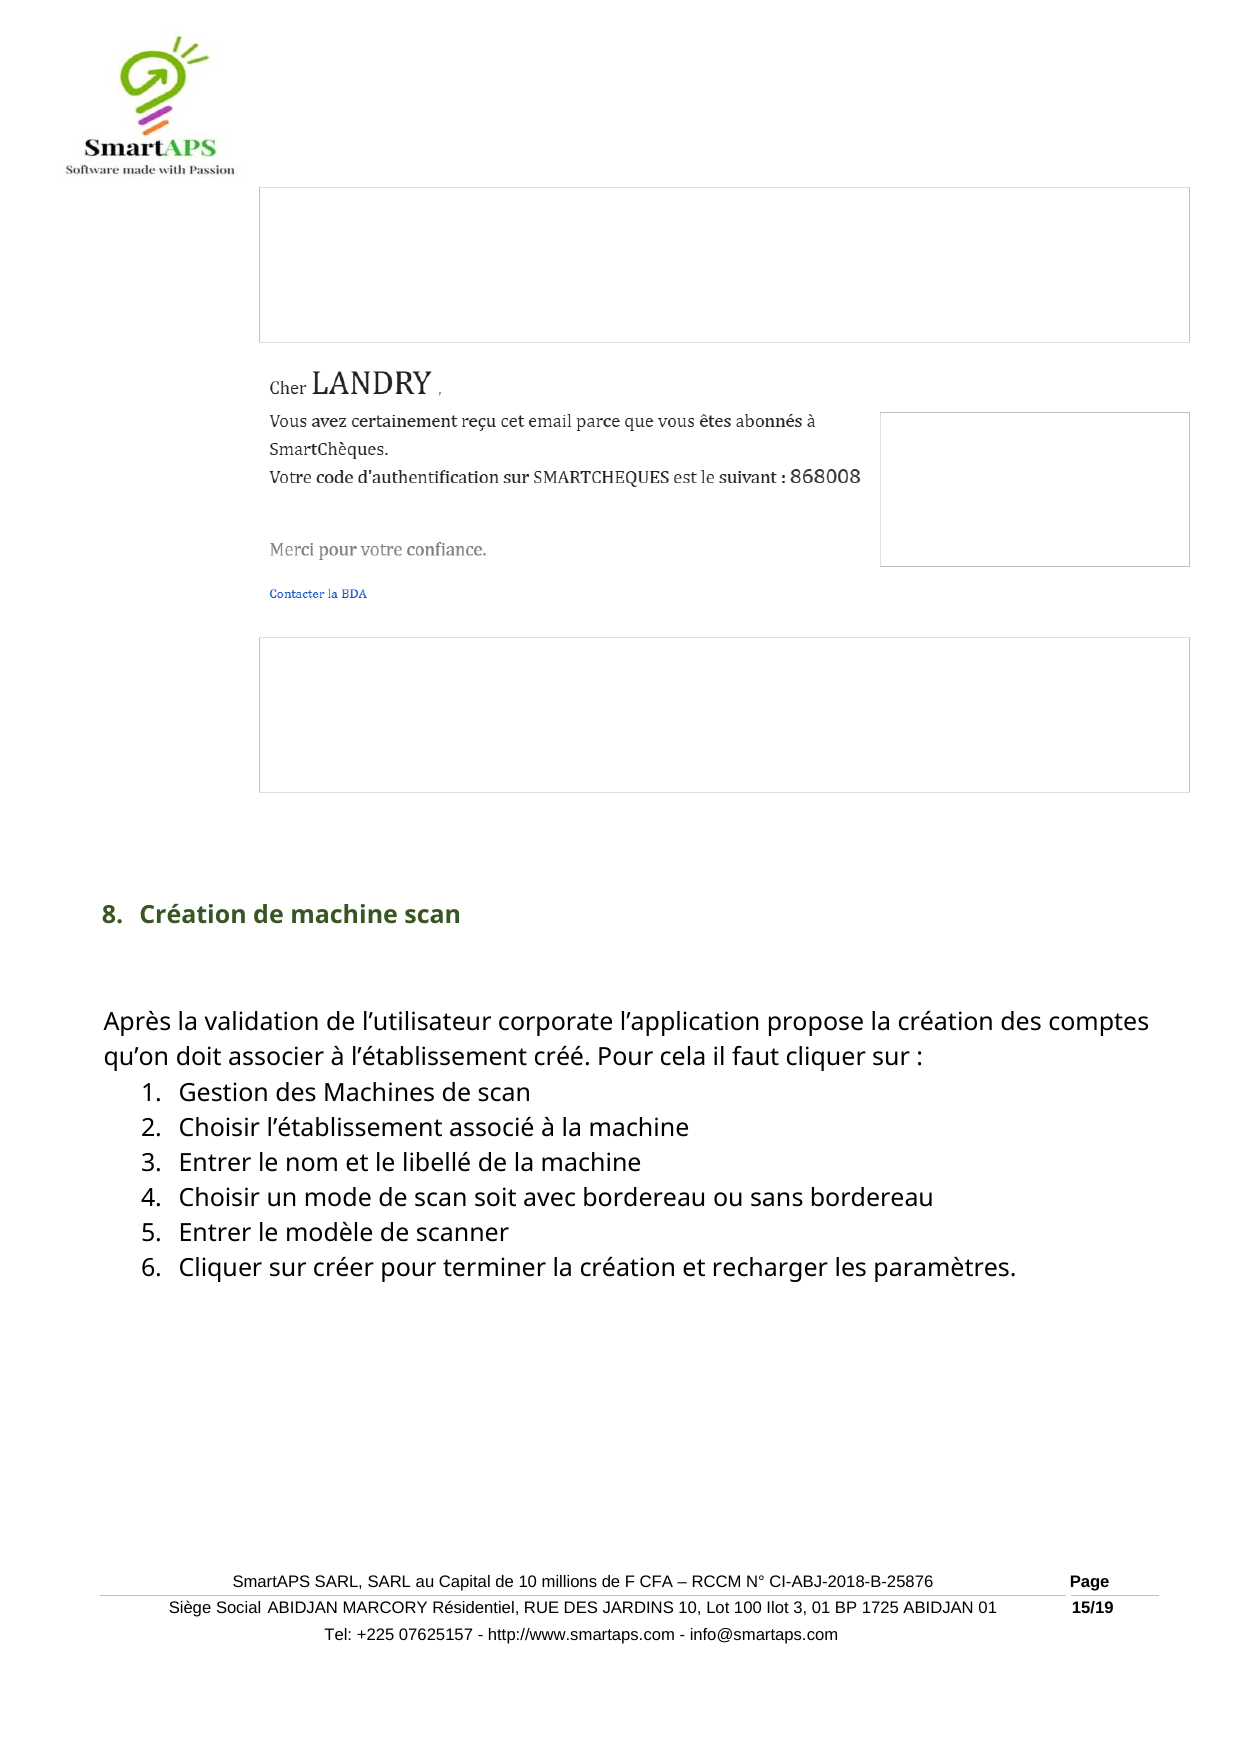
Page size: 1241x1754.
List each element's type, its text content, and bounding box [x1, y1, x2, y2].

list Entrer le modèle de scanner [141, 1214, 1167, 1248]
list Choisir l’établissement associé à la machine [141, 1109, 1167, 1143]
picture [42, 11, 1226, 807]
subtitle Création de machine scan [102, 896, 1158, 930]
list Gestion des Machines de scan [141, 1074, 1167, 1108]
text Après la validation de l’utilisateur corporate l’application propose la création des comptes qu’on doit associer à l’établissement créé. Pour cela il faut cliquer sur : [103, 1004, 1167, 1073]
list Cliquer sur créer pour terminer la création et recharger les paramètres. [141, 1249, 1167, 1283]
list Entrer le nom et le libellé de la machine [141, 1144, 1167, 1178]
list Choisir un mode de scan soit avec bordereau ou sans bordereau [141, 1179, 1167, 1213]
